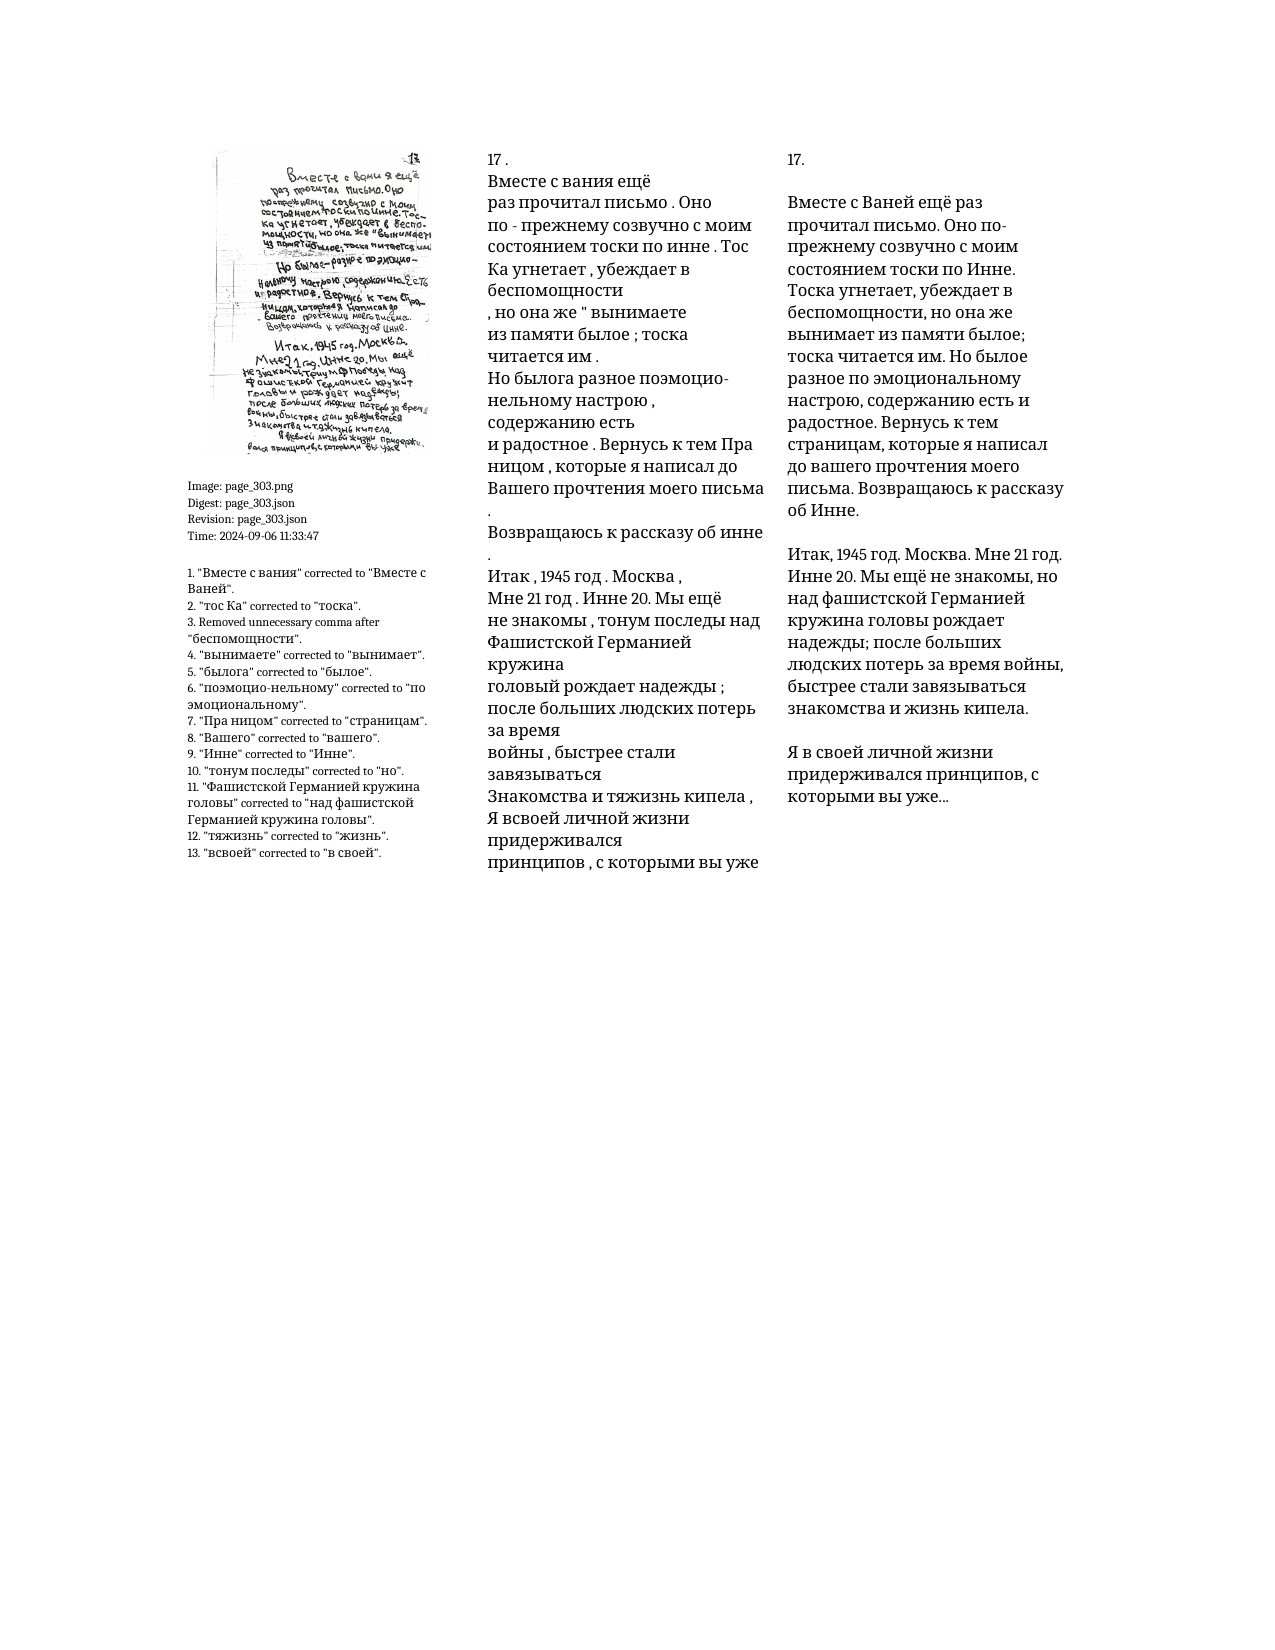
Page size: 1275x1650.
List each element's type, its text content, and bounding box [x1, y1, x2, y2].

table_header 17. Вместе с Ваней ещё раз прочитал письмо. Оно по-прежнему созвучно с моим состоянием тоски по Инне. Тоска угнетает, убеждает в беспомощности, но она же вынимает из памяти былое; тоска читается им. Но былое разное по эмоциональному настрою, содержанию есть и радостное. Вернусь к тем страницам, которые я написал до вашего прочтения моего письма. Возвращаюсь к рассказу об Инне. Итак, 1945 год. Москва. Мне 21 год. Инне 20. Мы ещё не знакомы, но над фашистской Германией кружина головы рождает надежды; после больших людских потерь за время войны, быстрее стали завязываться знакомства и жизнь кипела. Я в своей личной жизни придерживался принципов, с которыми вы уже... [776, 150, 1076, 1500]
table_header 17 . Вместе с вания ещё раз прочитал письмо . Оно по - прежнему созвучно с моим состоянием тоски по инне . Тос Ка угнетает , убеждает в беспомощности , но она же " вынимаете из памяти былое ; тоска читается им . Но былога разное поэмоцио- нельному настрою , содержанию есть и радостное . Вернусь к тем Пра ницом , которые я написал до Вашего прочтения моего письма . Возвращаюсь к рассказу об инне . Итак , 1945 год . Москва , Мне 21 год . Инне 20. Мы ещё не знакомы , тонум последы над Фашистской Германией кружина головый рождает надежды ; после больших людских потерь за время войны , быстрее стали завязываться Знакомства и тяжизнь кипела , Я всвоей личной жизни придерживался принципов , с которыми вы уже [476, 150, 776, 1500]
table_header Image: page_303.png Digest: page_303.json Revision: page_303.json Time: 2024-09-06 11:33:47 1. "Вместе с вания" corrected to "Вместе с Ваней". 2. "тос Ка" corrected to "тоска". 3. Removed unnecessary comma after "беспомощности". 4. "вынимаете" corrected to "вынимает". 5. "былога" corrected to "былое". 6. "поэмоцио-нельному" corrected to "по эмоциональному". 7. "Пра ницом" corrected to "страницам". 8. "Вашего" corrected to "вашего". 9. "Инне" corrected to "Инне". 10. "тонум последы" corrected to "но". 11. "Фашистской Германией кружина головы" corrected to "над фашистской Германией кружина головы". 12. "тяжизнь" corrected to "жизнь". 13. "всвоей" corrected to "в своей". [176, 150, 476, 1500]
picture [206, 150, 432, 455]
